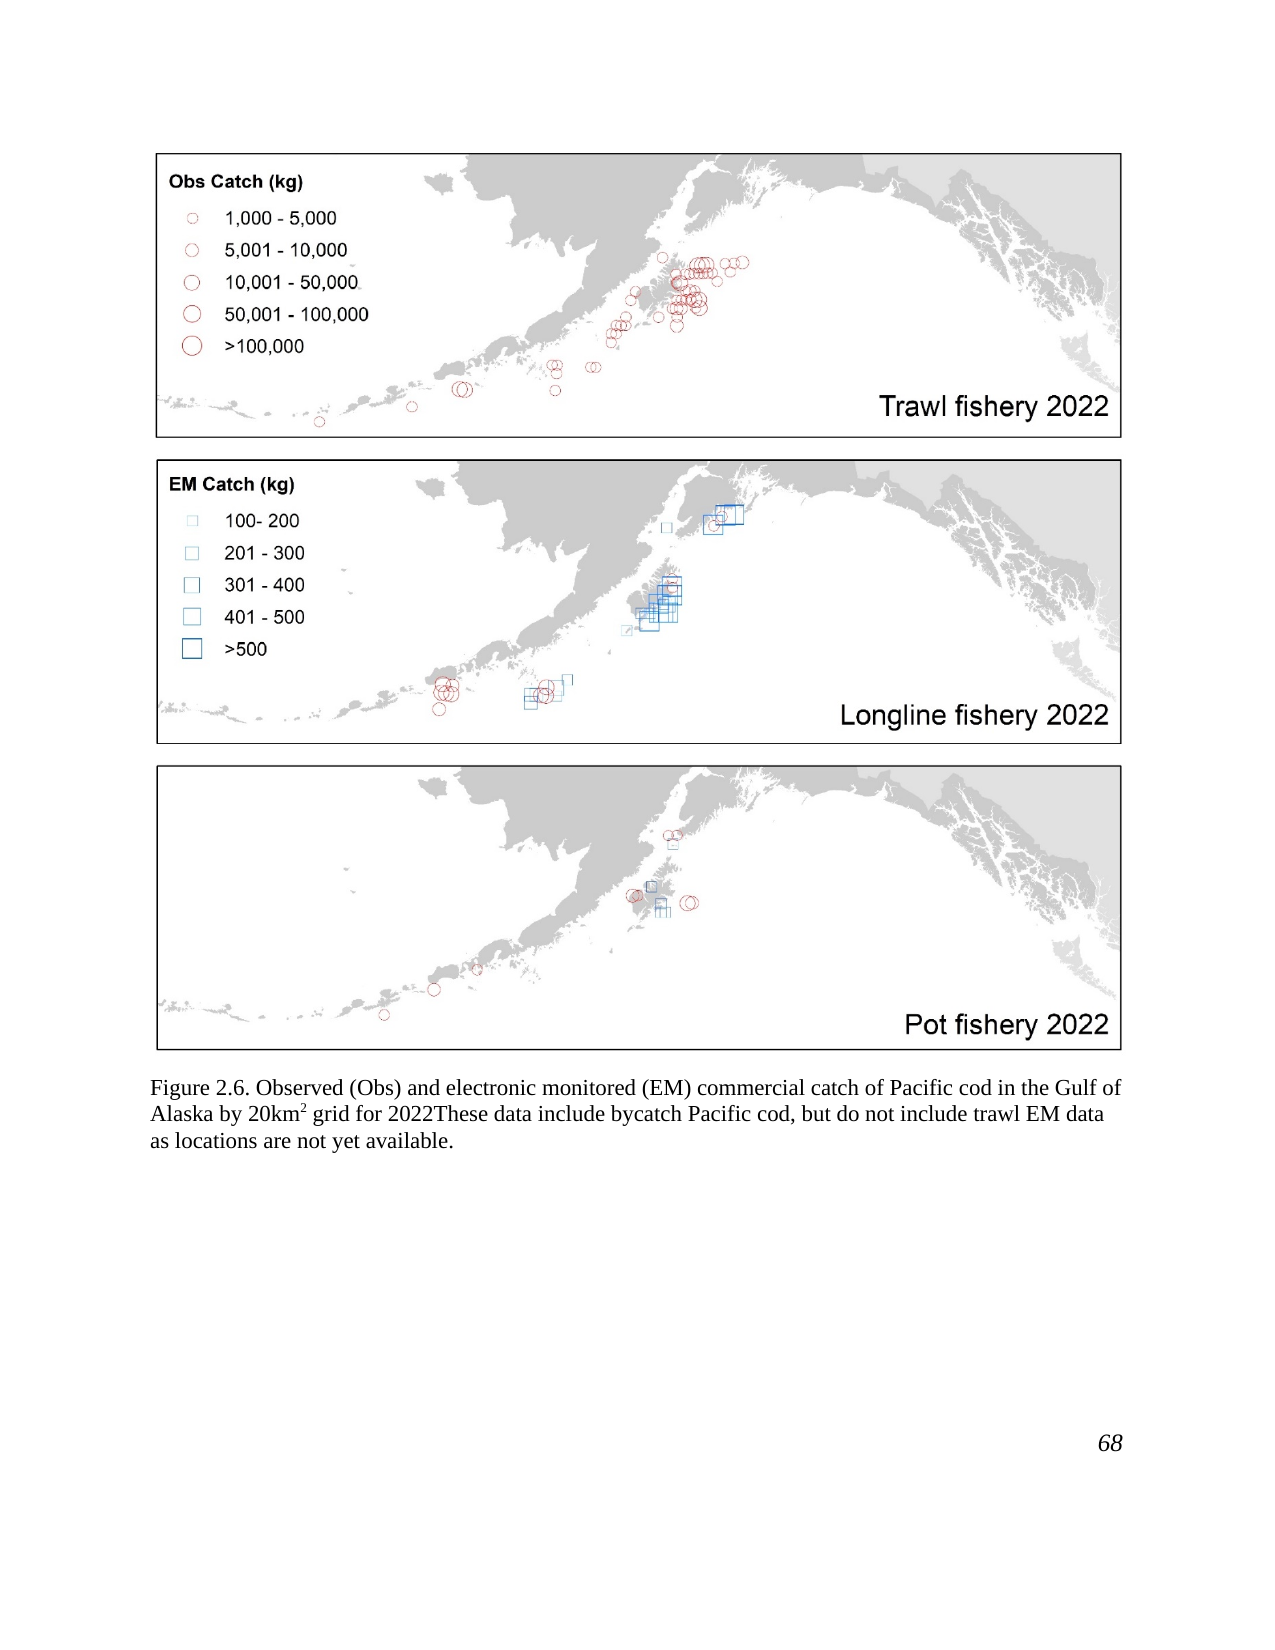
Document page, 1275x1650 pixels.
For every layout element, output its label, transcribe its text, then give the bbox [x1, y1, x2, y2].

picture [150, 150, 1125, 1058]
text Figure 2.6. Observed (Obs) and electronic monitored (EM) commercial catch of Pacific cod in the Gulf of Alaska by 20km2 grid for 2022These data include bycatch Pacific cod, but do not include trawl EM data as locations are not yet available. [150, 1074, 1125, 1153]
